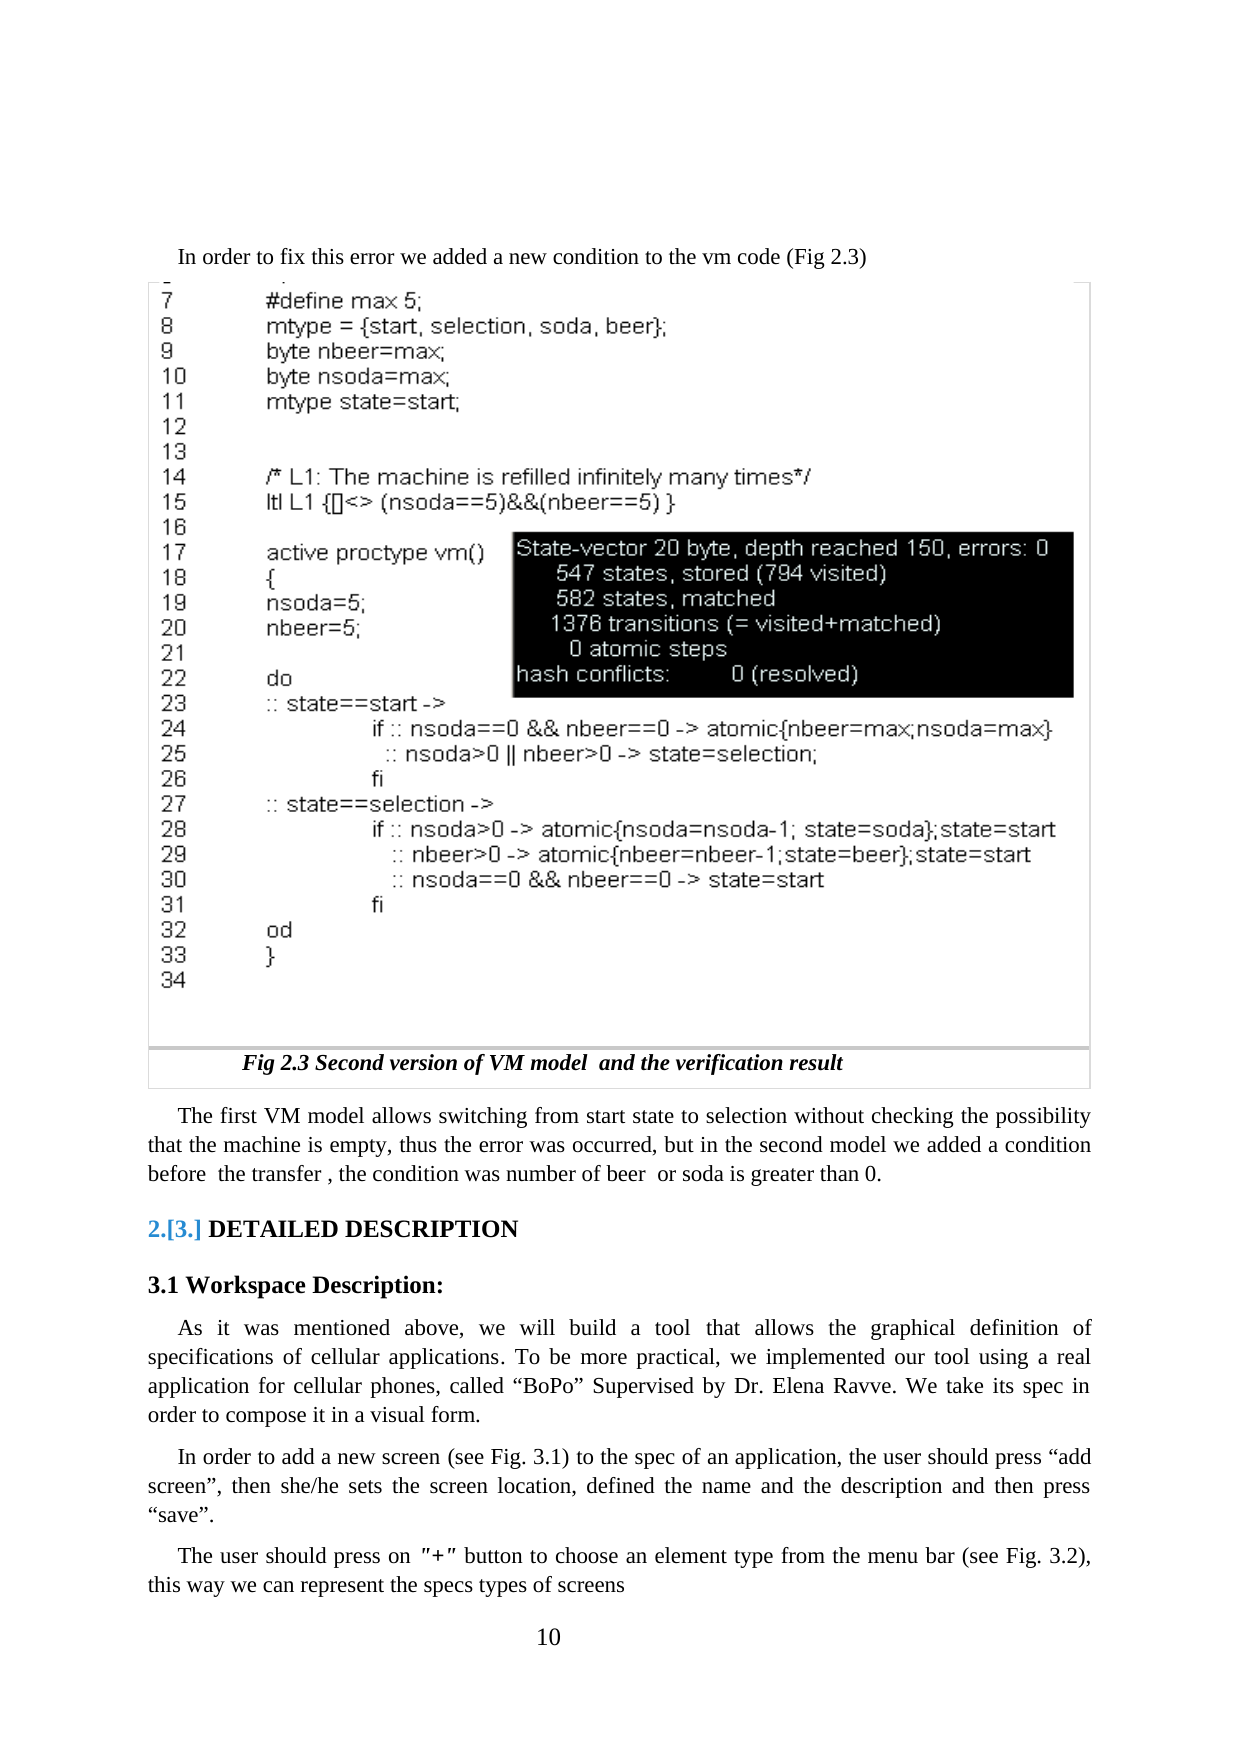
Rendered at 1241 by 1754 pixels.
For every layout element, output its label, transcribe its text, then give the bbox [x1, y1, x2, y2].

table_cell Fig 2.3 Second version of VM model and the verification result [149, 1050, 1089, 1088]
text In order to fix this error we added a new condition to the vm code (Fig 2.3) [148, 243, 1092, 269]
list DETAILED DESCRIPTION [148, 1214, 1092, 1242]
list 3.1 Workspace Description: [148, 1270, 1092, 1299]
text The user should press on "+" button to choose an element type from the menu bar (see Fig. 3.2), this way we can represent the specs types of screens [148, 1542, 1092, 1597]
table_header [149, 283, 1089, 1046]
picture [159, 282, 1074, 994]
text In order to add a new screen (see Fig. 3.1) to the spec of an application, the user should press “add screen”, then she/he sets the screen location, defined the name and the description and then press “save”. [148, 1443, 1092, 1527]
text The first VM model allows switching from start state to selection without checking the possibility that the machine is empty, thus the error was occurred, but in the second model we added a condition before the transfer , the condition was number of beer or soda is greater than 0. [148, 1102, 1092, 1186]
text As it was mentioned above, we will build a tool that allows the graphical definition of specifications of cellular applications. To be more practical, we implemented our tool using a real application for cellular phones, called “BoPo” Supervised by Dr. Elena Ravve. We take its spec in order to compose it in a visual form. [148, 1314, 1092, 1428]
